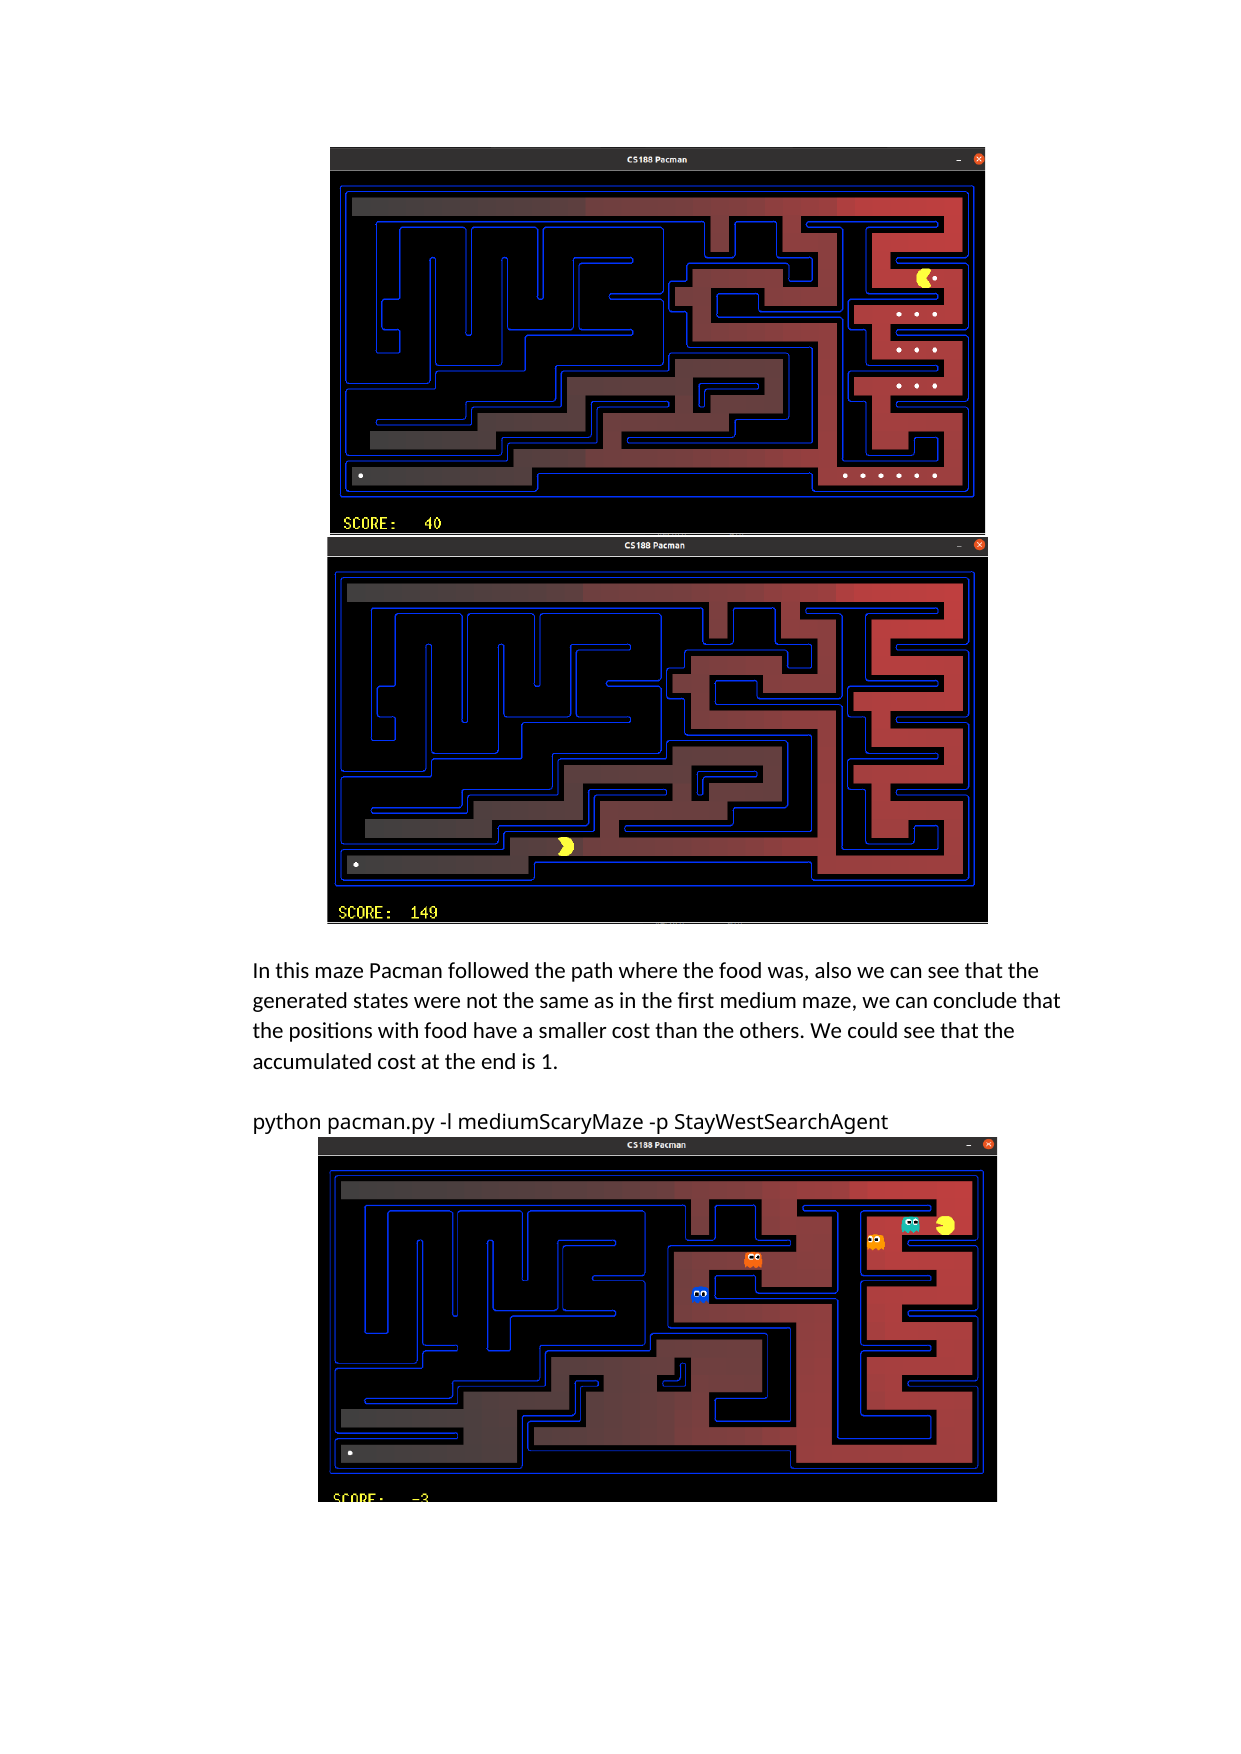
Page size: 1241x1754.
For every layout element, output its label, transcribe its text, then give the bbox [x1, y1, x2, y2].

picture [330, 147, 986, 535]
list python pacman.py -l mediumScaryMaze -p StayWestSearchAgent [252, 1107, 1063, 1136]
picture [318, 1137, 998, 1502]
list In this maze Pacman followed the path where the food was, also we can see that the generated states were not the same as in the first medium maze, we can conclude that the positions with food have a smaller cost than the others. We could see that the accumulated cost at the end is 1. [252, 956, 1063, 1075]
picture [327, 537, 988, 924]
